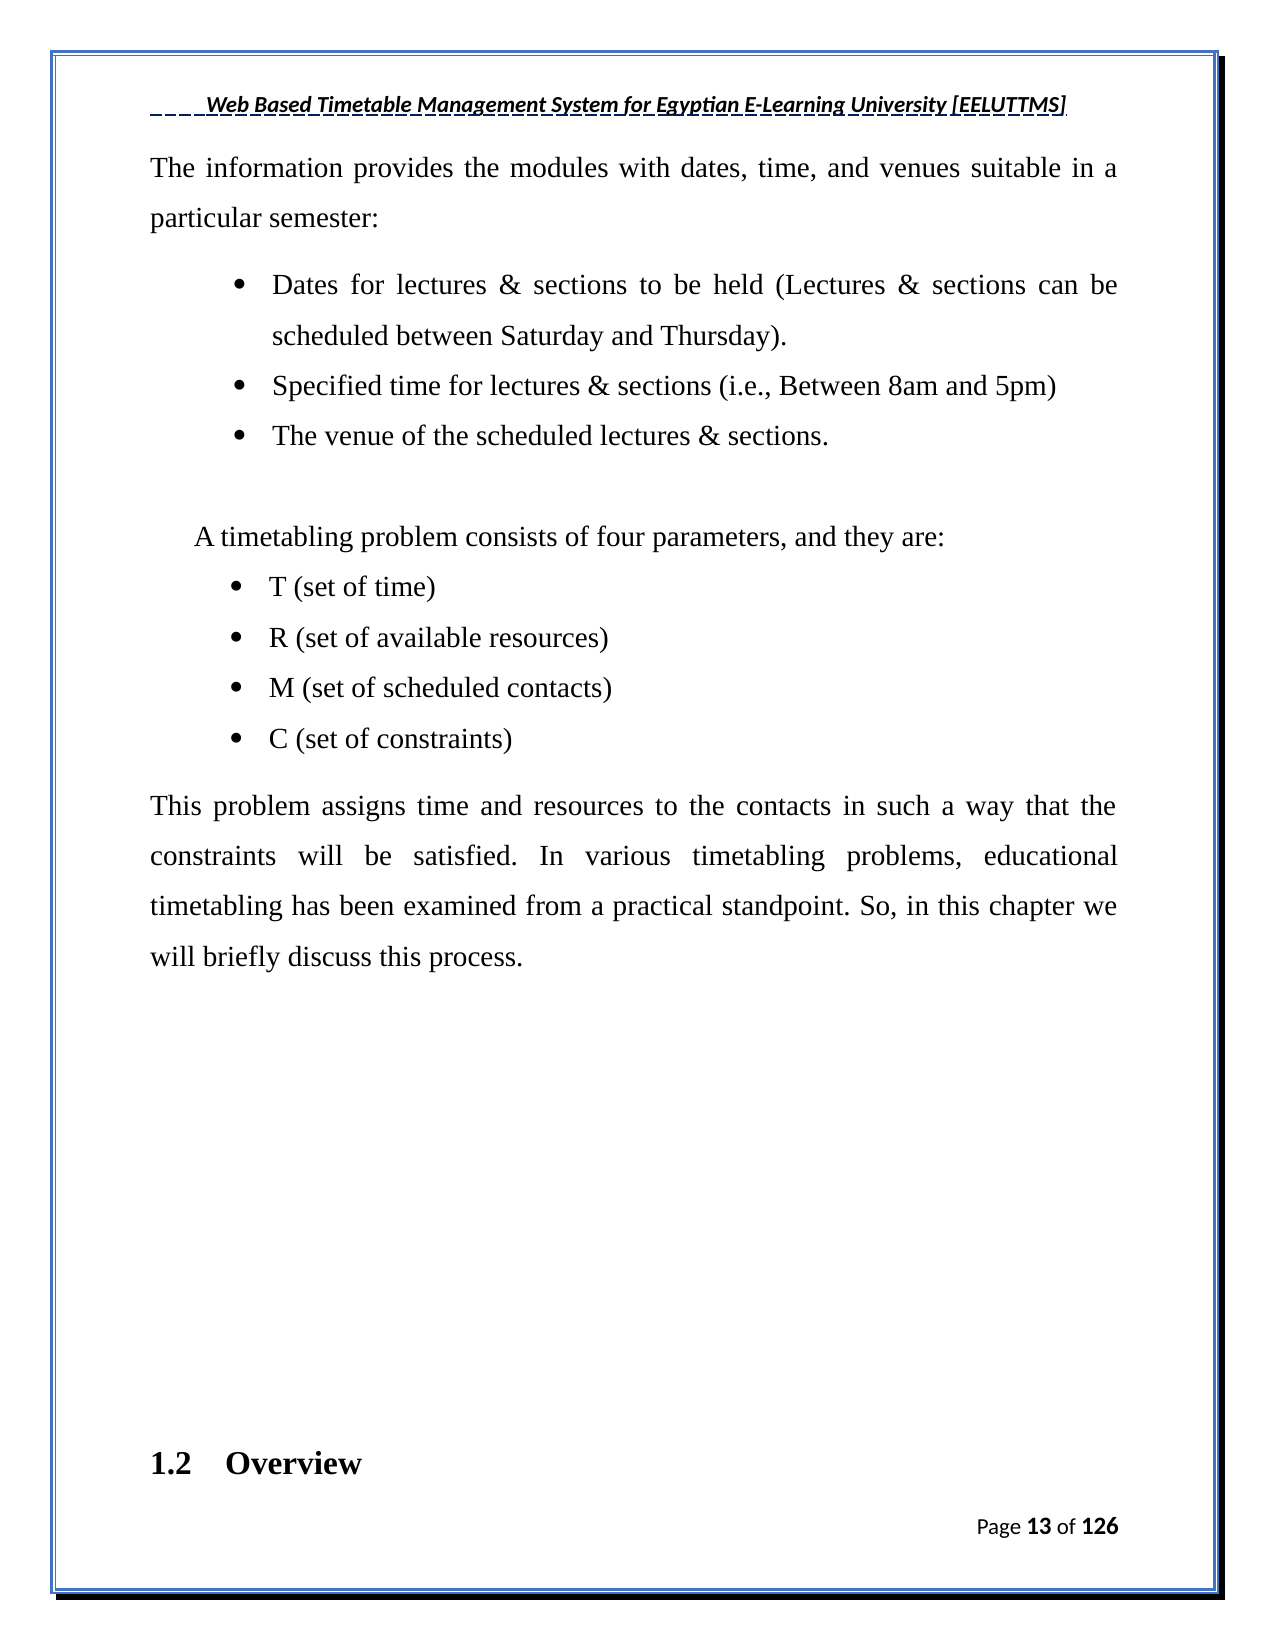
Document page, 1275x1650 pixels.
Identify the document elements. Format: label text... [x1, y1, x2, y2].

list Specified time for lectures & sections (i.e., Between 8am and 5pm) [234, 368, 1119, 402]
list Overview [150, 1443, 1119, 1481]
list Dates for lectures & sections to be held (Lectures & sections can be scheduled between Saturday and Thursday). [234, 267, 1119, 351]
text The information provides the modules with dates, time, and venues suitable in a particular semester: [150, 150, 1119, 234]
list A timetabling problem consists of four parameters, and they are: [194, 519, 1119, 553]
text This problem assigns time and resources to the contacts in such a way that the constraints will be satisfied. In various timetabling problems, educational timetabling has been examined from a practical standpoint. So, in this chapter we will briefly discuss this process. [150, 788, 1119, 972]
list C (set of constraints) [231, 721, 1119, 754]
list M (set of scheduled contacts) [231, 670, 1119, 704]
list T (set of time) [231, 569, 1119, 603]
list The venue of the scheduled lectures & sections. [234, 418, 1119, 452]
list R (set of available resources) [231, 620, 1119, 653]
